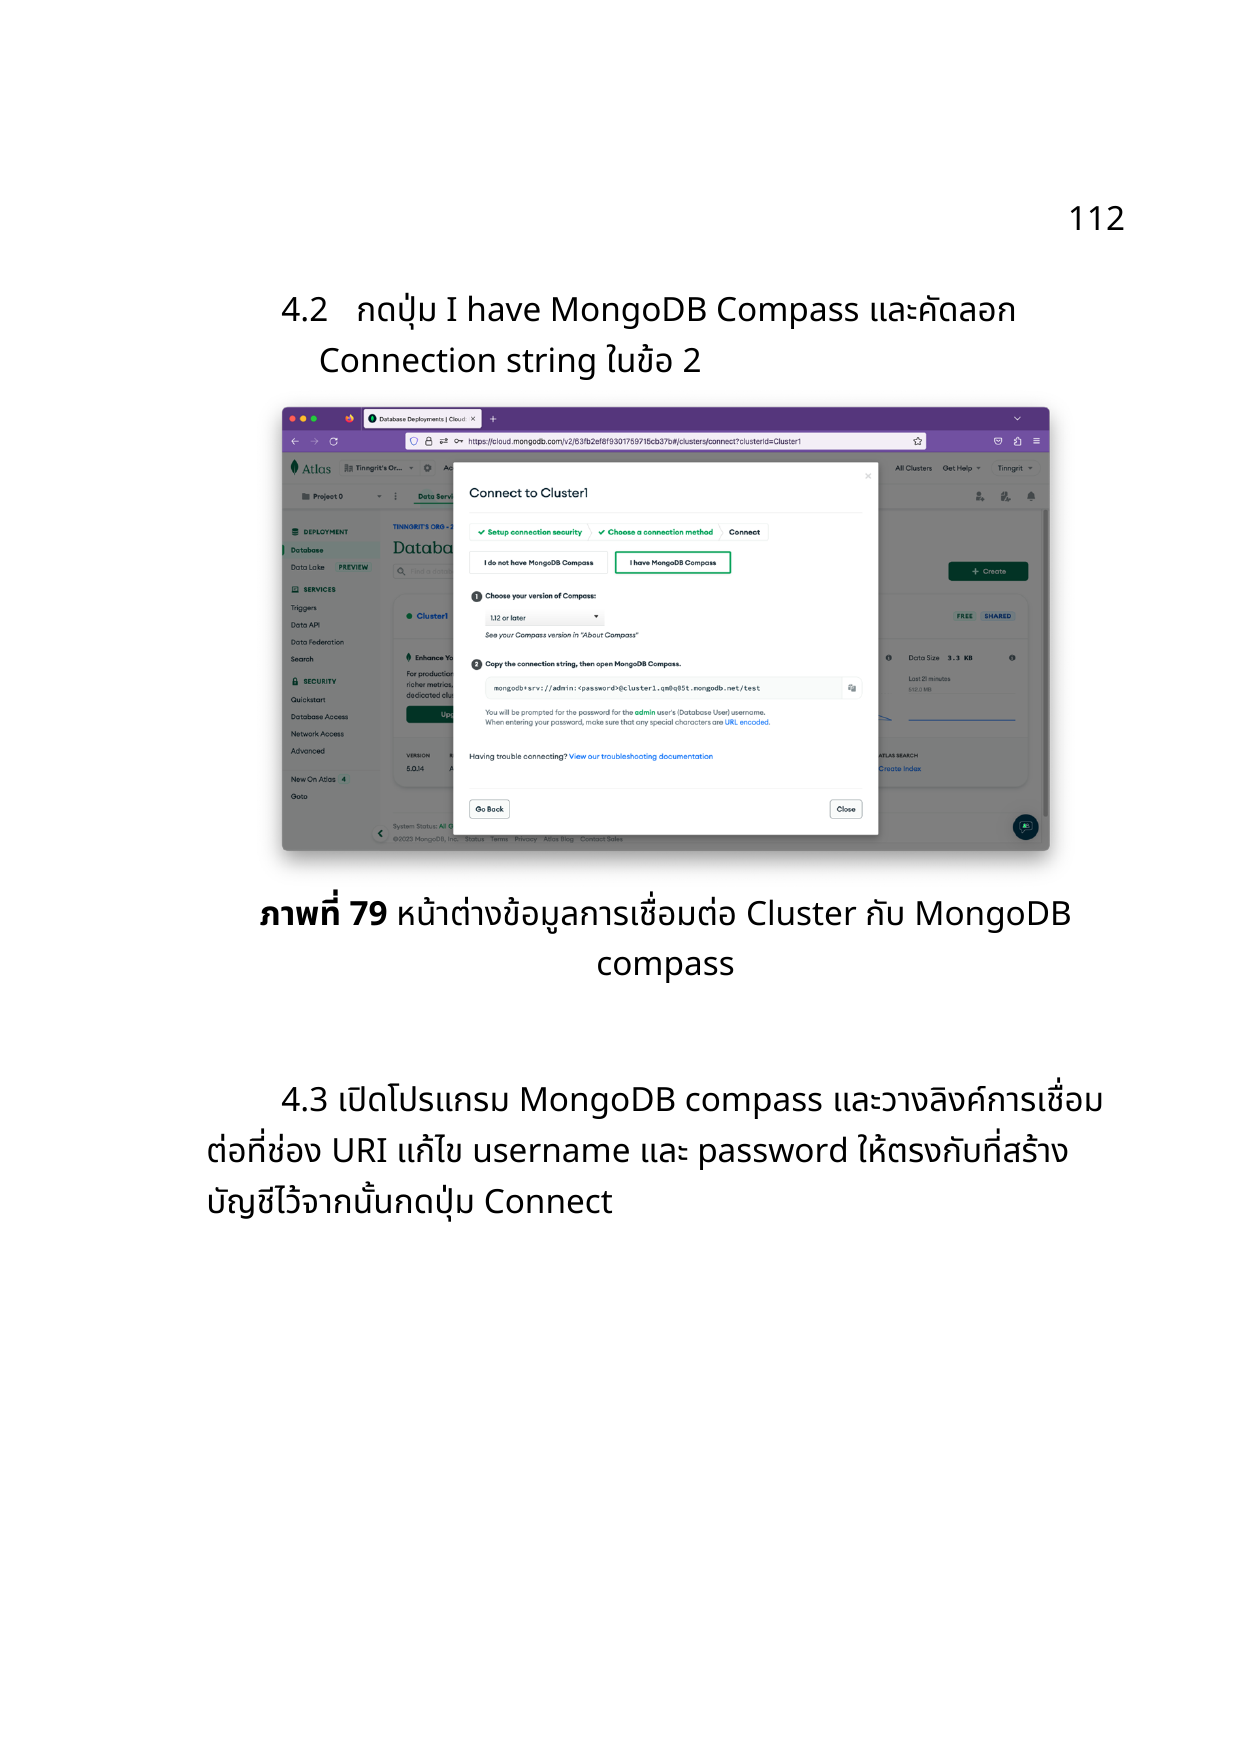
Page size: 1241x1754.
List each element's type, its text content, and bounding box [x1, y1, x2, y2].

list กดปุ่ม I have MongoDB Compass และคัดลอก Connection string ในข้อ 2 [281, 286, 1125, 387]
picture [252, 387, 1079, 890]
text 4.3 เปิดโปรแกรม MongoDB compass และวางลิงค์การเชื่อมต่อที่ช่อง URI แก้ไข username และ password ให้ตรงกับที่สร้างบัญชีไว้จากนั้นกดปุ่ม Connect [206, 1076, 1125, 1228]
